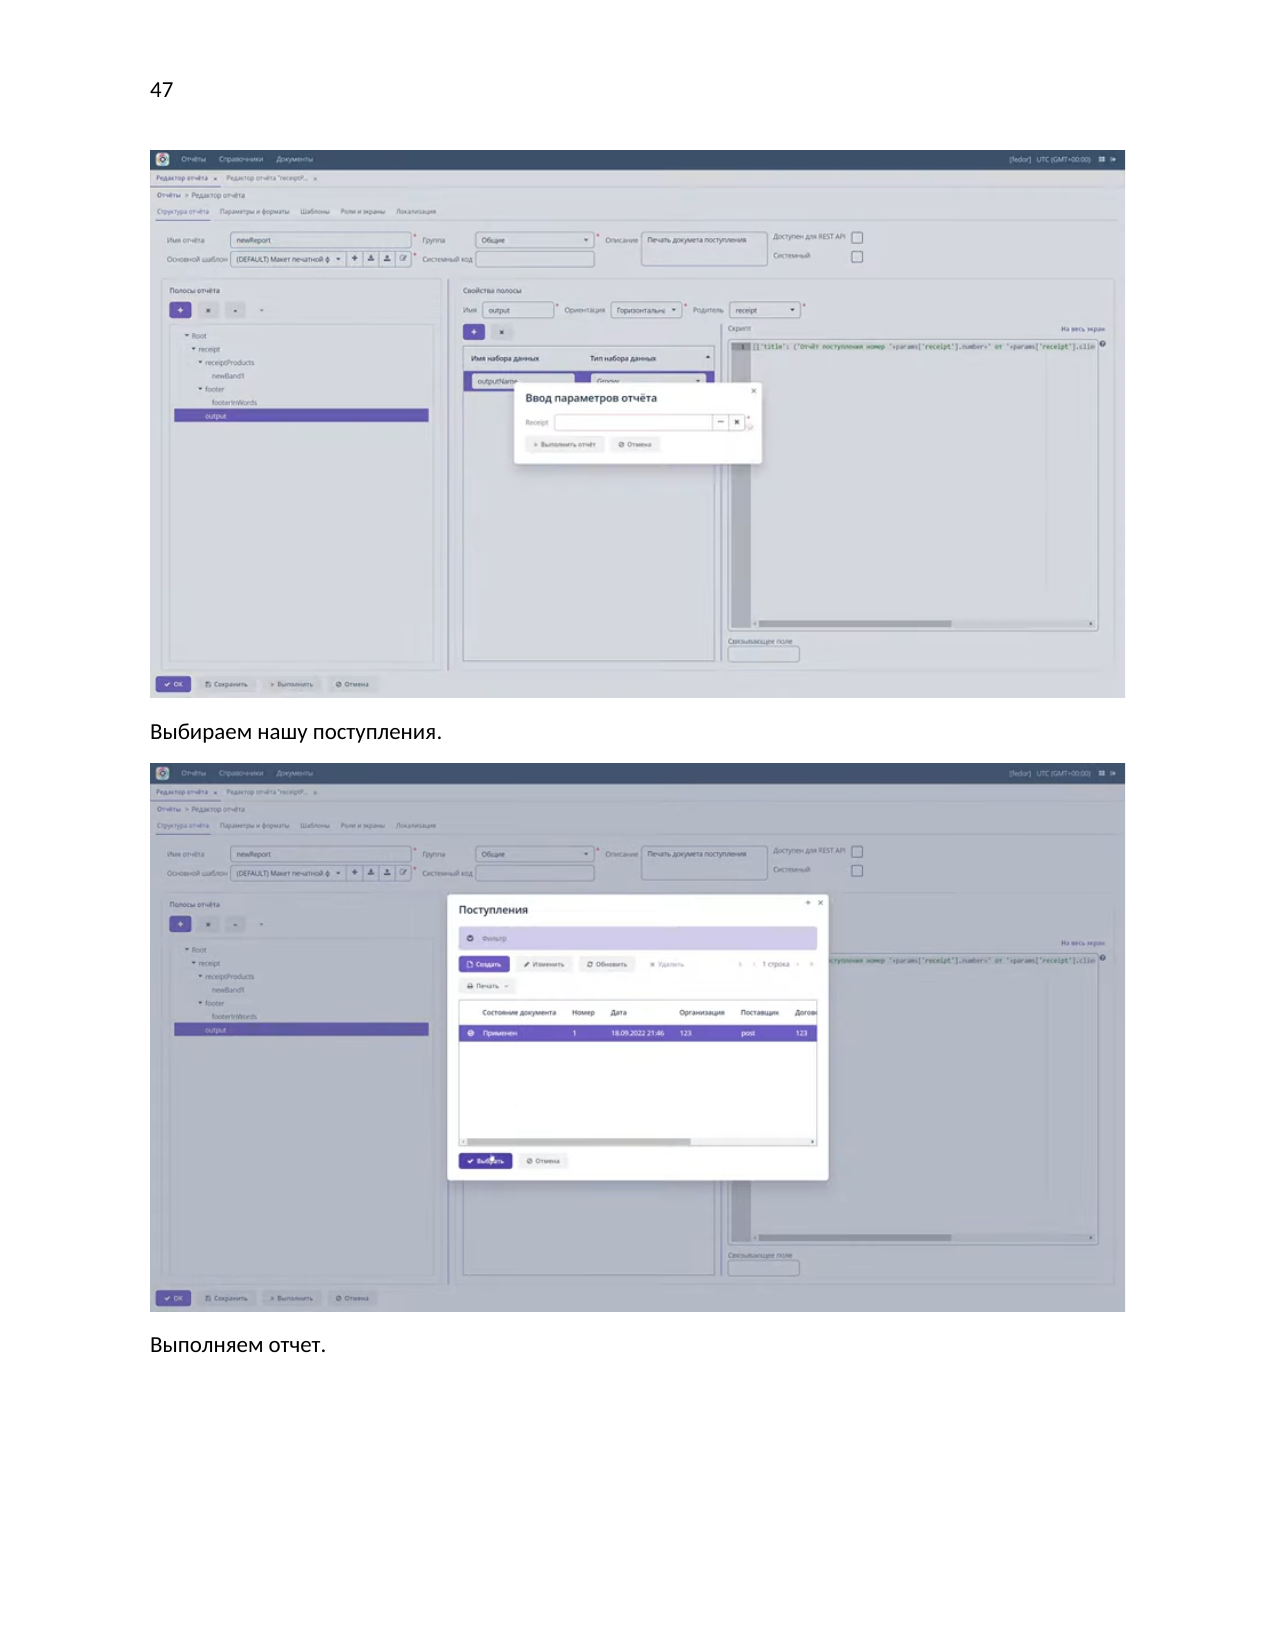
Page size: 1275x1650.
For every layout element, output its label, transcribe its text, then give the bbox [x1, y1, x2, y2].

picture [150, 763, 1125, 1312]
text Выбираем нашу поступления. [150, 717, 1125, 745]
text Выполняем отчет. [150, 1331, 1125, 1359]
picture [150, 150, 1125, 698]
